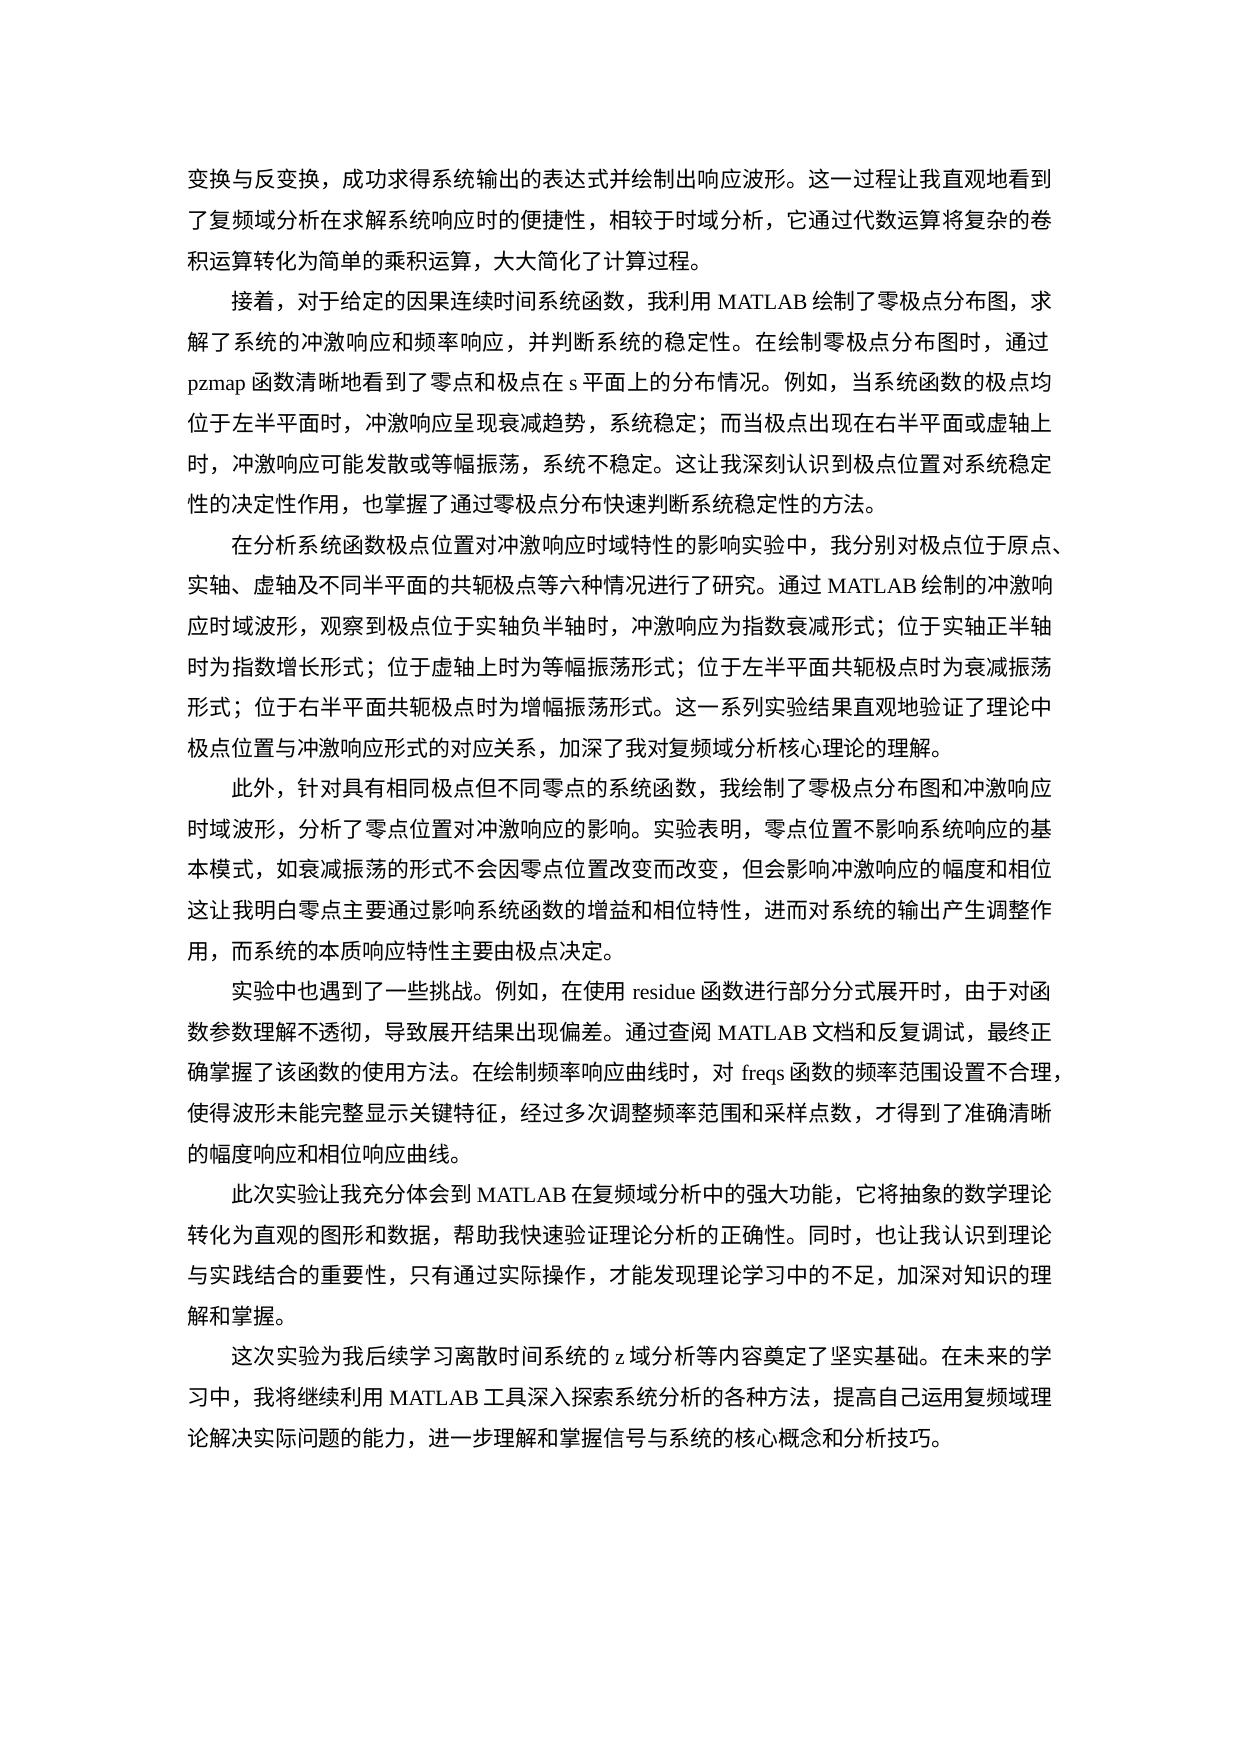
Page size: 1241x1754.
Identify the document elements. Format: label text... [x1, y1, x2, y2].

text 这次实验为我后续学习离散时间系统的z域分析等内容奠定了坚实基础。在未来的学习中，我将继续利用MATLAB工具深入探索系统分析的各种方法，提高自己运用复频域理论解决实际问题的能力，进一步理解和掌握信号与系统的核心概念和分析技巧。 [187, 1339, 1053, 1453]
text 在分析系统函数极点位置对冲激响应时域特性的影响实验中，我分别对极点位于原点、实轴、虚轴及不同半平面的共轭极点等六种情况进行了研究。通过MATLAB绘制的冲激响应时域波形，观察到极点位于实轴负半轴时，冲激响应为指数衰减形式；位于实轴正半轴时为指数增长形式；位于虚轴上时为等幅振荡形式；位于左半平面共轭极点时为衰减振荡形式；位于右半平面共轭极点时为增幅振荡形式。这一系列实验结果直观地验证了理论中极点位置与冲激响应形式的对应关系，加深了我对复频域分析核心理论的理解。 [187, 527, 1053, 763]
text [187, 162, 1053, 276]
text 实验中也遇到了一些挑战。例如，在使用residue函数进行部分分式展开时，由于对函数参数理解不透彻，导致展开结果出现偏差。通过查阅MATLAB文档和反复调试，最终正确掌握了该函数的使用方法。在绘制频率响应曲线时，对freqs函数的频率范围设置不合理，使得波形未能完整显示关键特征，经过多次调整频率范围和采样点数，才得到了准确清晰的幅度响应和相位响应曲线。 [187, 974, 1053, 1169]
text 此次实验让我充分体会到MATLAB在复频域分析中的强大功能，它将抽象的数学理论转化为直观的图形和数据，帮助我快速验证理论分析的正确性。同时，也让我认识到理论与实践结合的重要性，只有通过实际操作，才能发现理论学习中的不足，加深对知识的理解和掌握。 [187, 1177, 1053, 1331]
text 接着，对于给定的因果连续时间系统函数，我利用MATLAB绘制了零极点分布图，求解了系统的冲激响应和频率响应，并判断系统的稳定性。在绘制零极点分布图时，通过pzmap函数清晰地看到了零点和极点在s平面上的分布情况。例如，当系统函数的极点均位于左半平面时，冲激响应呈现衰减趋势，系统稳定；而当极点出现在右半平面或虚轴上时，冲激响应可能发散或等幅振荡，系统不稳定。这让我深刻认识到极点位置对系统稳定性的决定性作用，也掌握了通过零极点分布快速判断系统稳定性的方法。 [187, 284, 1053, 519]
text 此外，针对具有相同极点但不同零点的系统函数，我绘制了零极点分布图和冲激响应时域波形，分析了零点位置对冲激响应的影响。实验表明，零点位置不影响系统响应的基本模式，如衰减振荡的形式不会因零点位置改变而改变，但会影响冲激响应的幅度和相位。这让我明白零点主要通过影响系统函数的增益和相位特性，进而对系统的输出产生调整作用，而系统的本质响应特性主要由极点决定。 [187, 771, 1053, 966]
